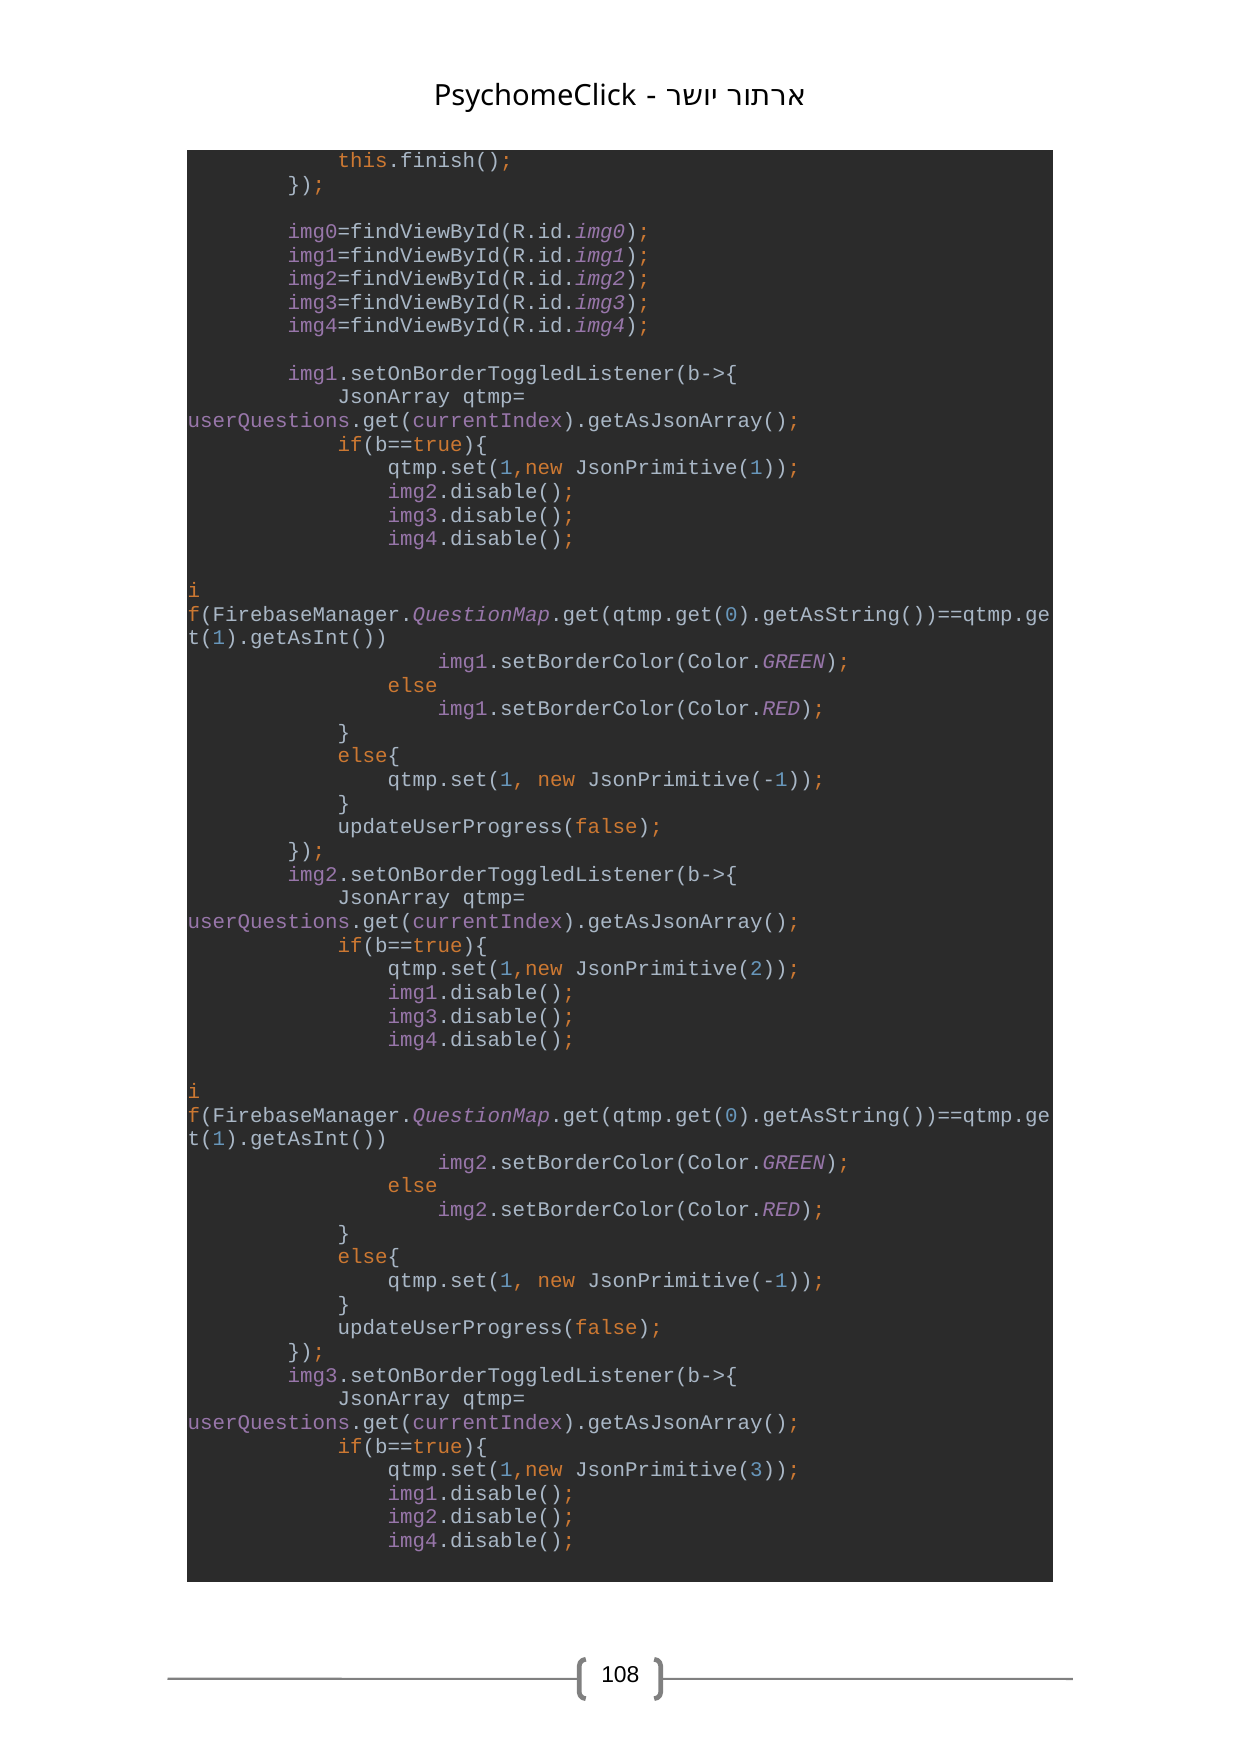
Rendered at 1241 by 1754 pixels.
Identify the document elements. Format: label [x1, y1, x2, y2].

text [187, 150, 1053, 1582]
